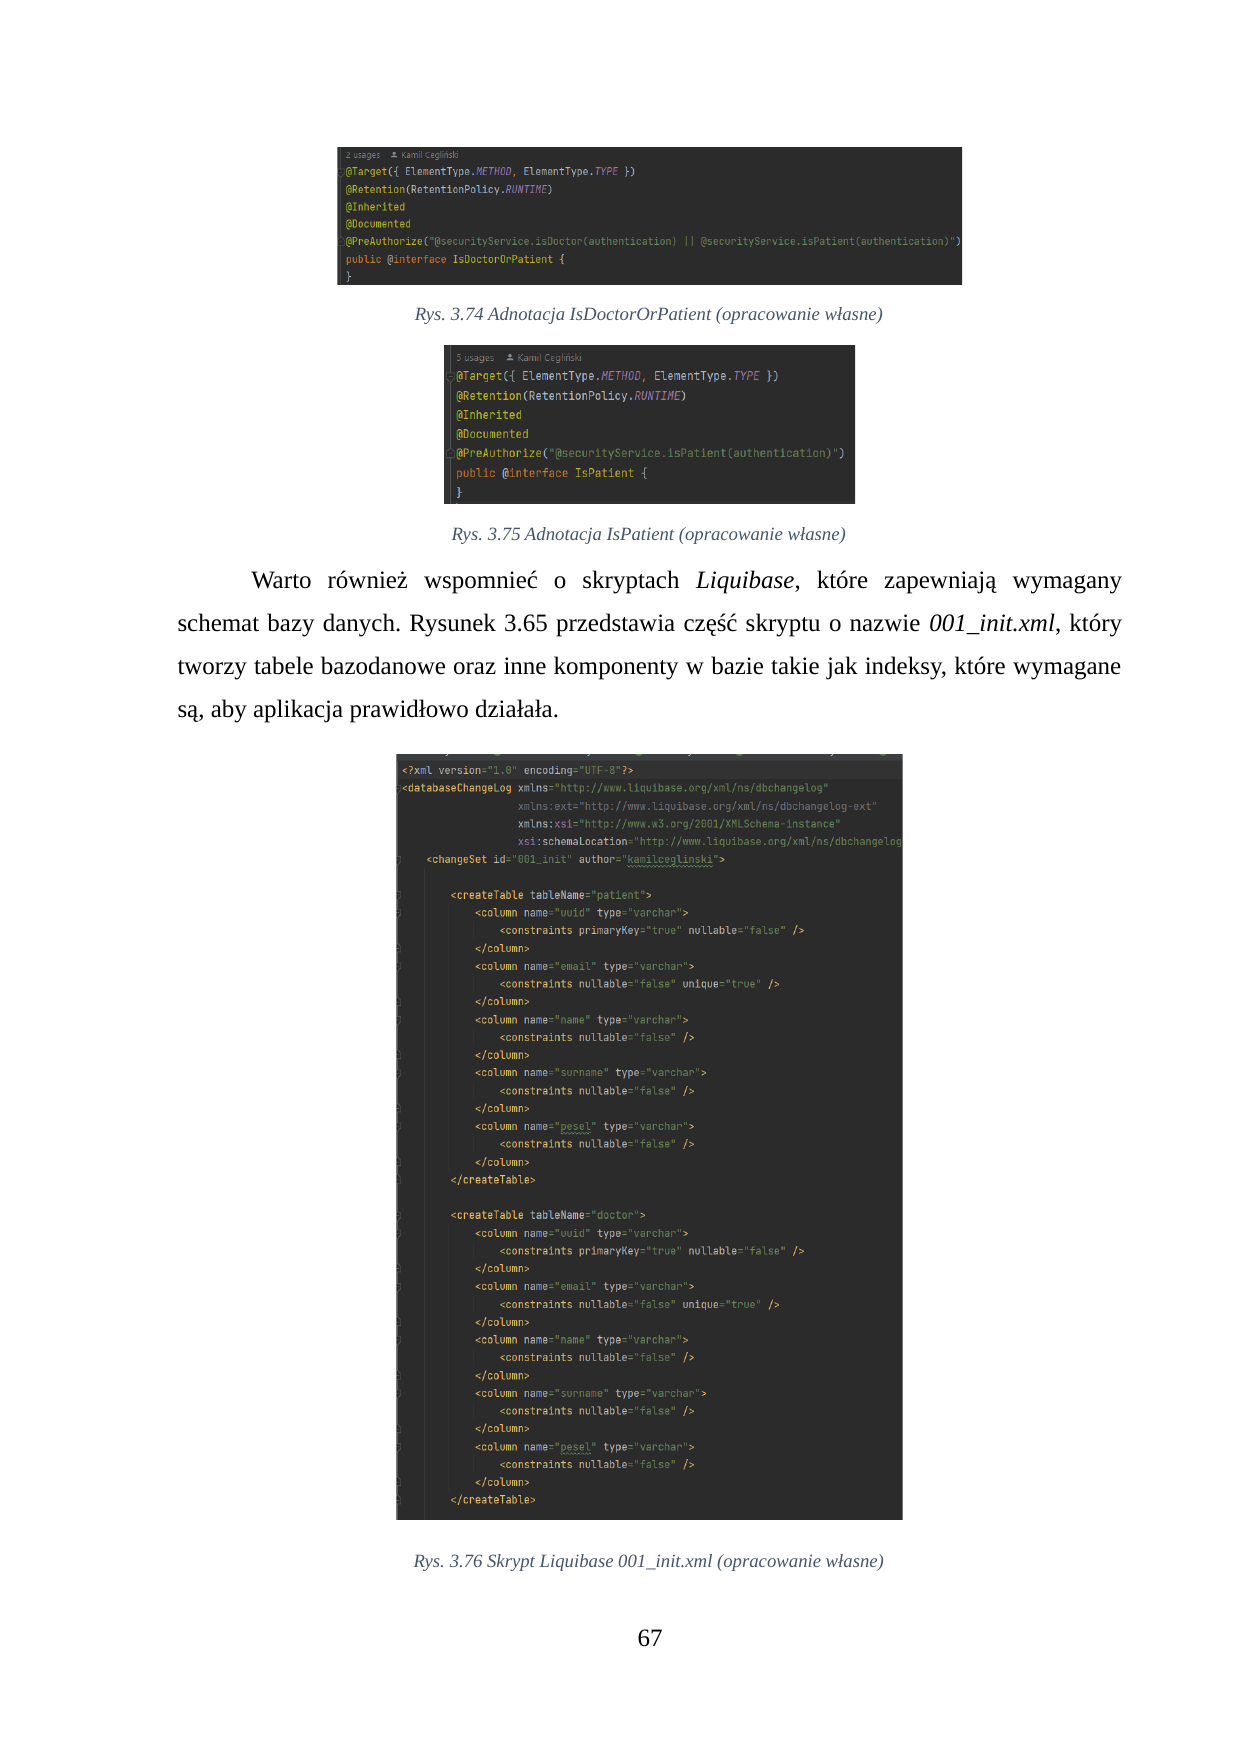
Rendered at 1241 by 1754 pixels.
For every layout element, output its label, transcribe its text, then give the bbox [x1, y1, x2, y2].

picture [337, 147, 963, 285]
text Rys. 3.65 Skrypt Liquibase 001_init.xml (opracowanie własne) [177, 1550, 1122, 1572]
picture [396, 754, 903, 1520]
text Rys. 3.63 Adnotacja IsDoctorOrPatient (opracowanie własne) [177, 303, 1122, 325]
text Rys. 3.64 Adnotacja IsPatient (opracowanie własne) [177, 523, 1122, 544]
text Warto również wspomnieć o skryptach Liquibase, które zapewniają wymagany schemat bazy danych. Rysunek 3.65 przedstawia część skryptu o nazwie 001_init.xml, który tworzy tabele bazodanowe oraz inne komponenty w bazie takie jak indeksy, które wymagane są, aby aplikacja prawidłowo działała. [177, 565, 1122, 723]
picture [444, 345, 856, 504]
